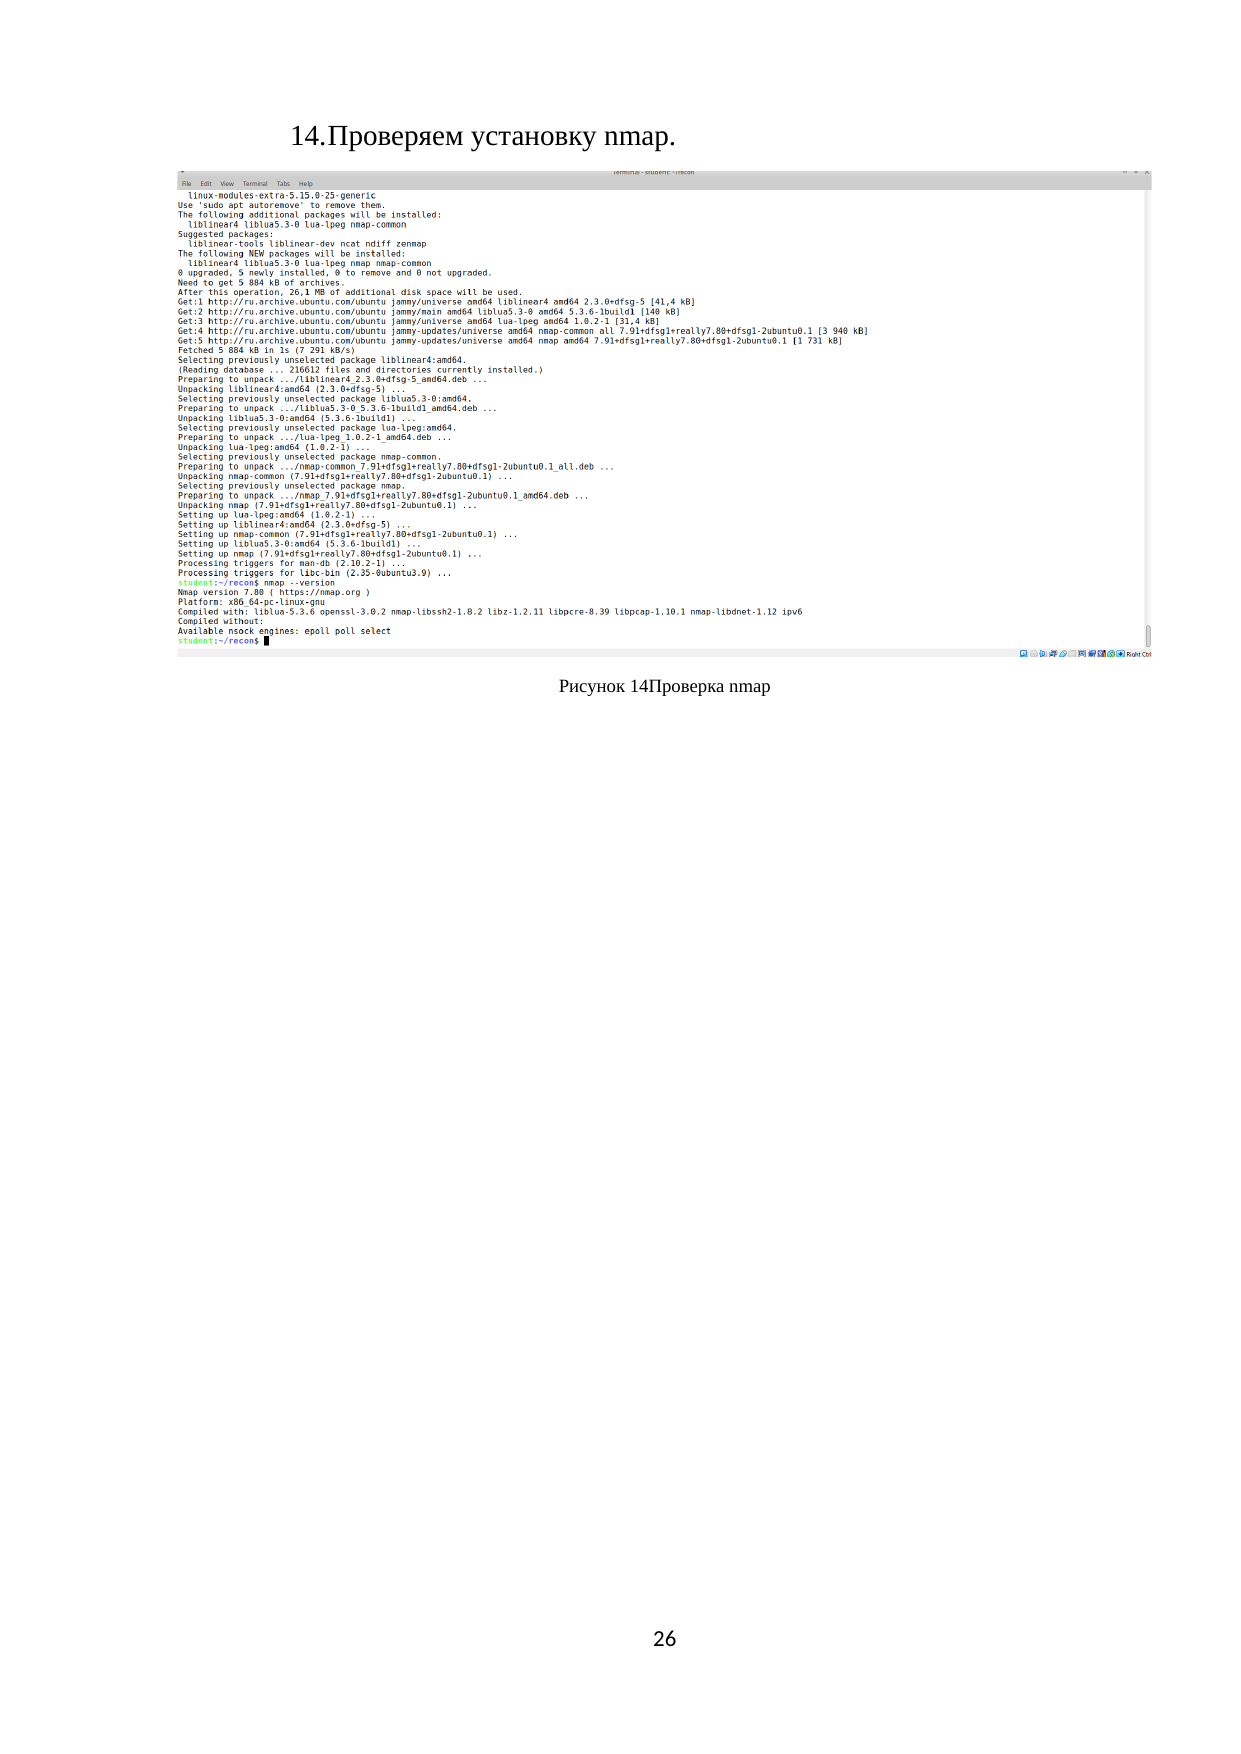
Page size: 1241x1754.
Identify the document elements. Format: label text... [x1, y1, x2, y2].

list Проверяем установку nmap. [290, 118, 1152, 152]
picture [177, 171, 1152, 657]
text Рисунок 14Проверка nmap [177, 675, 1152, 697]
